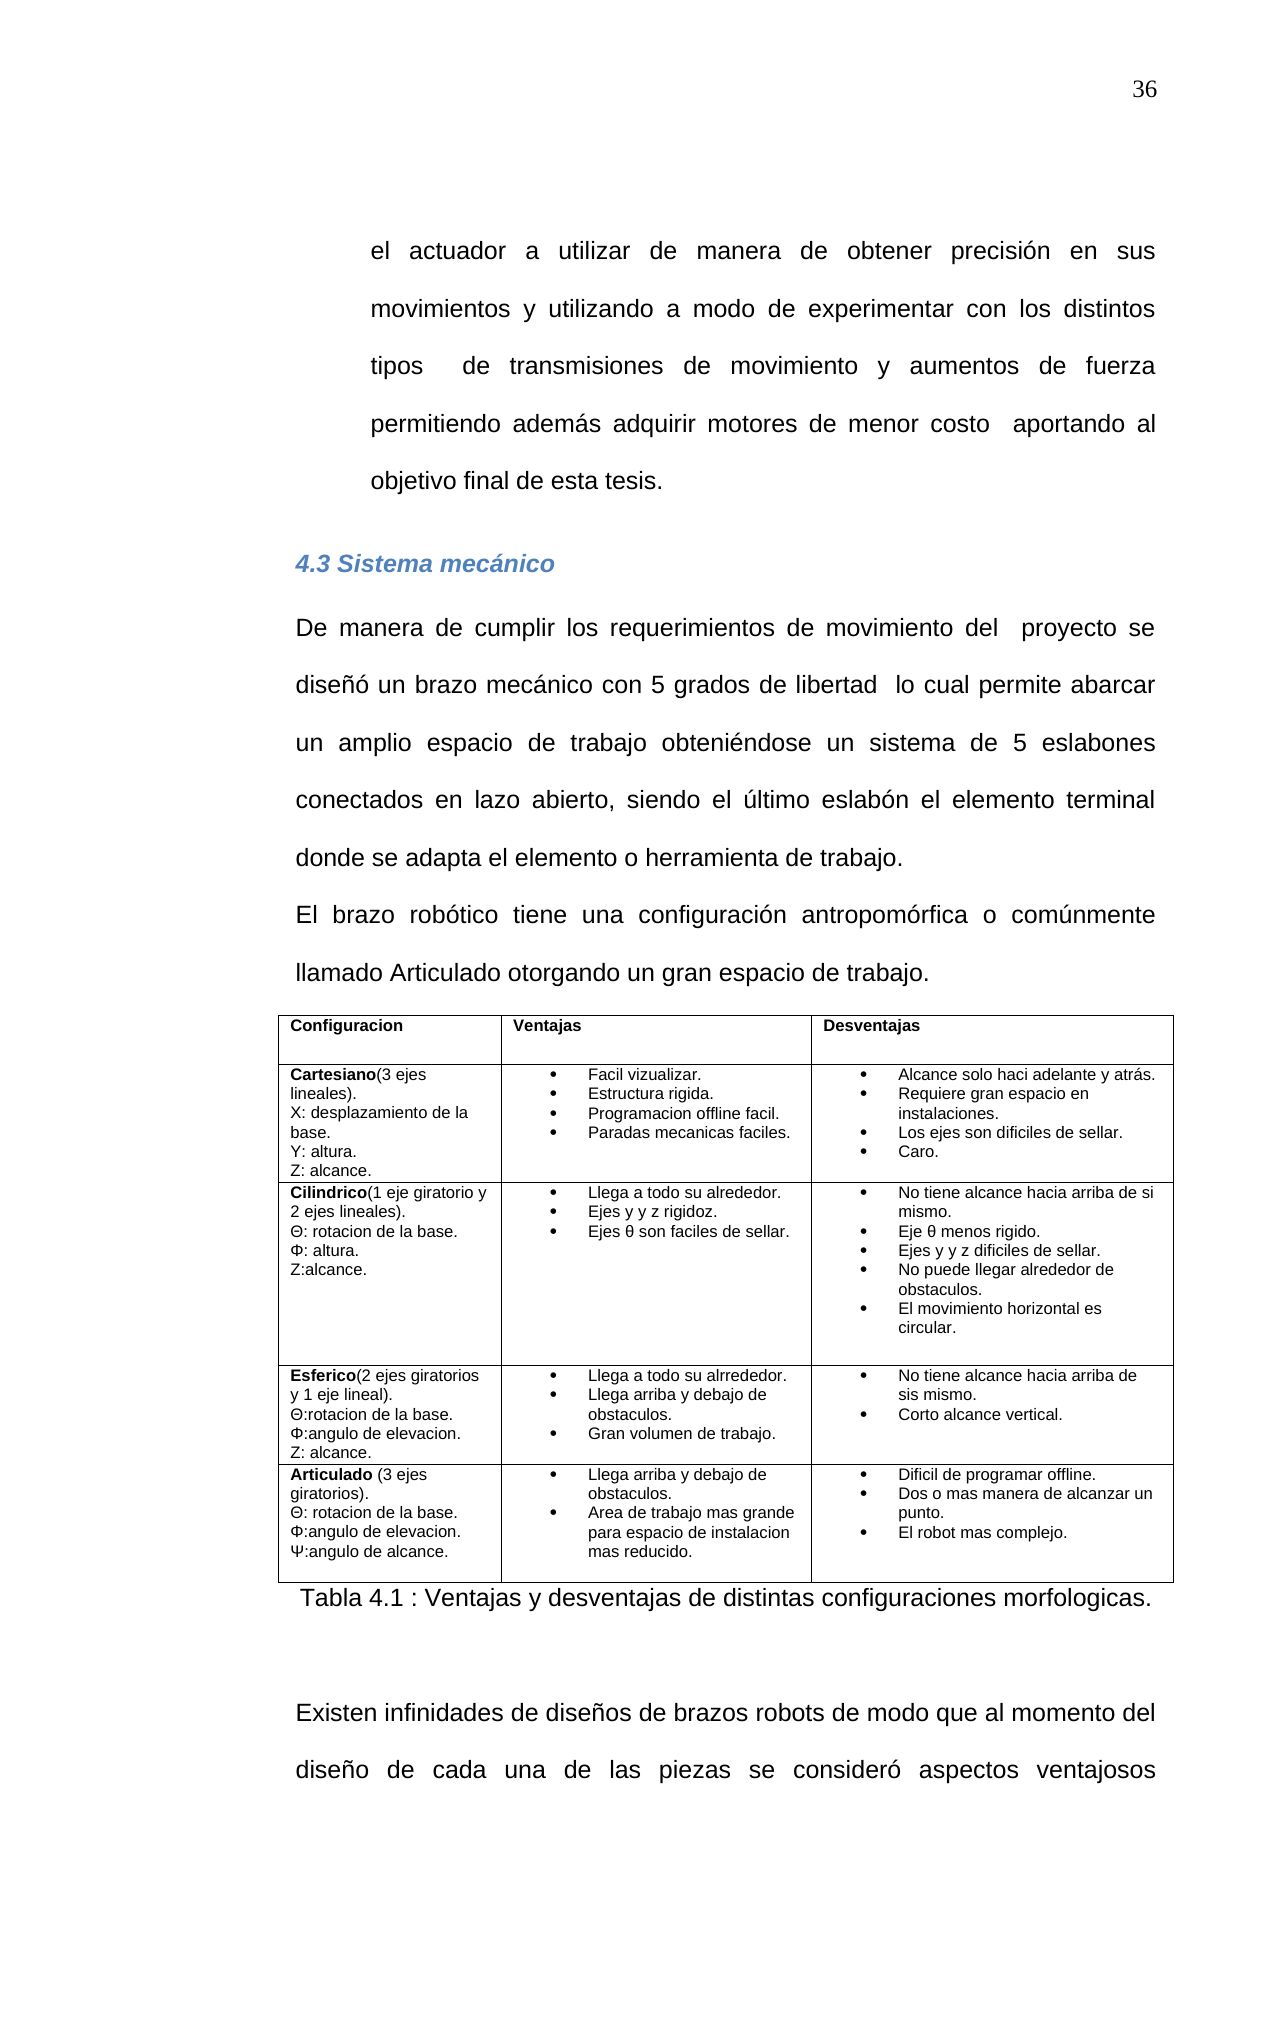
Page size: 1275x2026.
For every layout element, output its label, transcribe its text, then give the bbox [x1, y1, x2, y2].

table_cell Alcance solo haci adelante y atrás. Requiere gran espacio en instalaciones. Los ejes son dificiles de sellar. Caro. [812, 1065, 1173, 1182]
table_cell Cartesiano(3 ejes lineales). X: desplazamiento de la base. Y: altura. Z: alcance. [279, 1065, 501, 1182]
text De manera de cumplir los requerimientos de movimiento del proyecto se diseñó un brazo mecánico con 5 grados de libertad lo cual permite abarcar un amplio espacio de trabajo obteniéndose un sistema de 5 eslabones conectados en lazo abierto, siendo el último eslabón el elemento terminal donde se adapta el elemento o herramienta de trabajo. [295, 612, 1157, 871]
subtitle 4.3 Sistema mecánico [295, 549, 1157, 577]
table_header Configuracion [279, 1016, 501, 1064]
table_cell Esferico(2 ejes giratorios y 1 eje lineal). Θ:rotacion de la base. Φ:angulo de elevacion. Z: alcance. [279, 1366, 501, 1464]
table_cell Llega a todo su alrededor. Ejes y y z rigidoz. Ejes θ son faciles de sellar. [502, 1183, 811, 1365]
table_header Desventajas [812, 1016, 1173, 1064]
table_cell No tiene alcance hacia arriba de si mismo. Eje θ menos rigido. Ejes y y z dificiles de sellar. No puede llegar alrededor de obstaculos. El movimiento horizontal es circular. [812, 1183, 1173, 1365]
table_cell Cilindrico(1 eje giratorio y 2 ejes lineales). Θ: rotacion de la base. Φ: altura. Z:alcance. [279, 1183, 501, 1365]
text Tabla 4.1 : Ventajas y desventajas de distintas configuraciones morfologicas. [295, 1583, 1157, 1611]
table_header Ventajas [502, 1016, 811, 1064]
table_cell Llega a todo su alrrededor. Llega arriba y debajo de obstaculos. Gran volumen de trabajo. [502, 1366, 811, 1464]
table_cell Articulado (3 ejes giratorios). Θ: rotacion de la base. Φ:angulo de elevacion. Ψ:angulo de alcance. [279, 1465, 501, 1582]
table_cell Dificil de programar offline. Dos o mas manera de alcanzar un punto. El robot mas complejo. [812, 1465, 1173, 1582]
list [333, 236, 1157, 495]
text El brazo robótico tiene una configuración antropomórfica o comúnmente llamado Articulado otorgando un gran espacio de trabajo. [295, 900, 1157, 986]
table_cell No tiene alcance hacia arriba de sis mismo. Corto alcance vertical. [812, 1366, 1173, 1464]
table_cell Llega arriba y debajo de obstaculos. Area de trabajo mas grande para espacio de instalacion mas reducido. [502, 1465, 811, 1582]
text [295, 1698, 1157, 1784]
table_cell Facil vizualizar. Estructura rigida. Programacion offline facil. Paradas mecanicas faciles. [502, 1065, 811, 1182]
